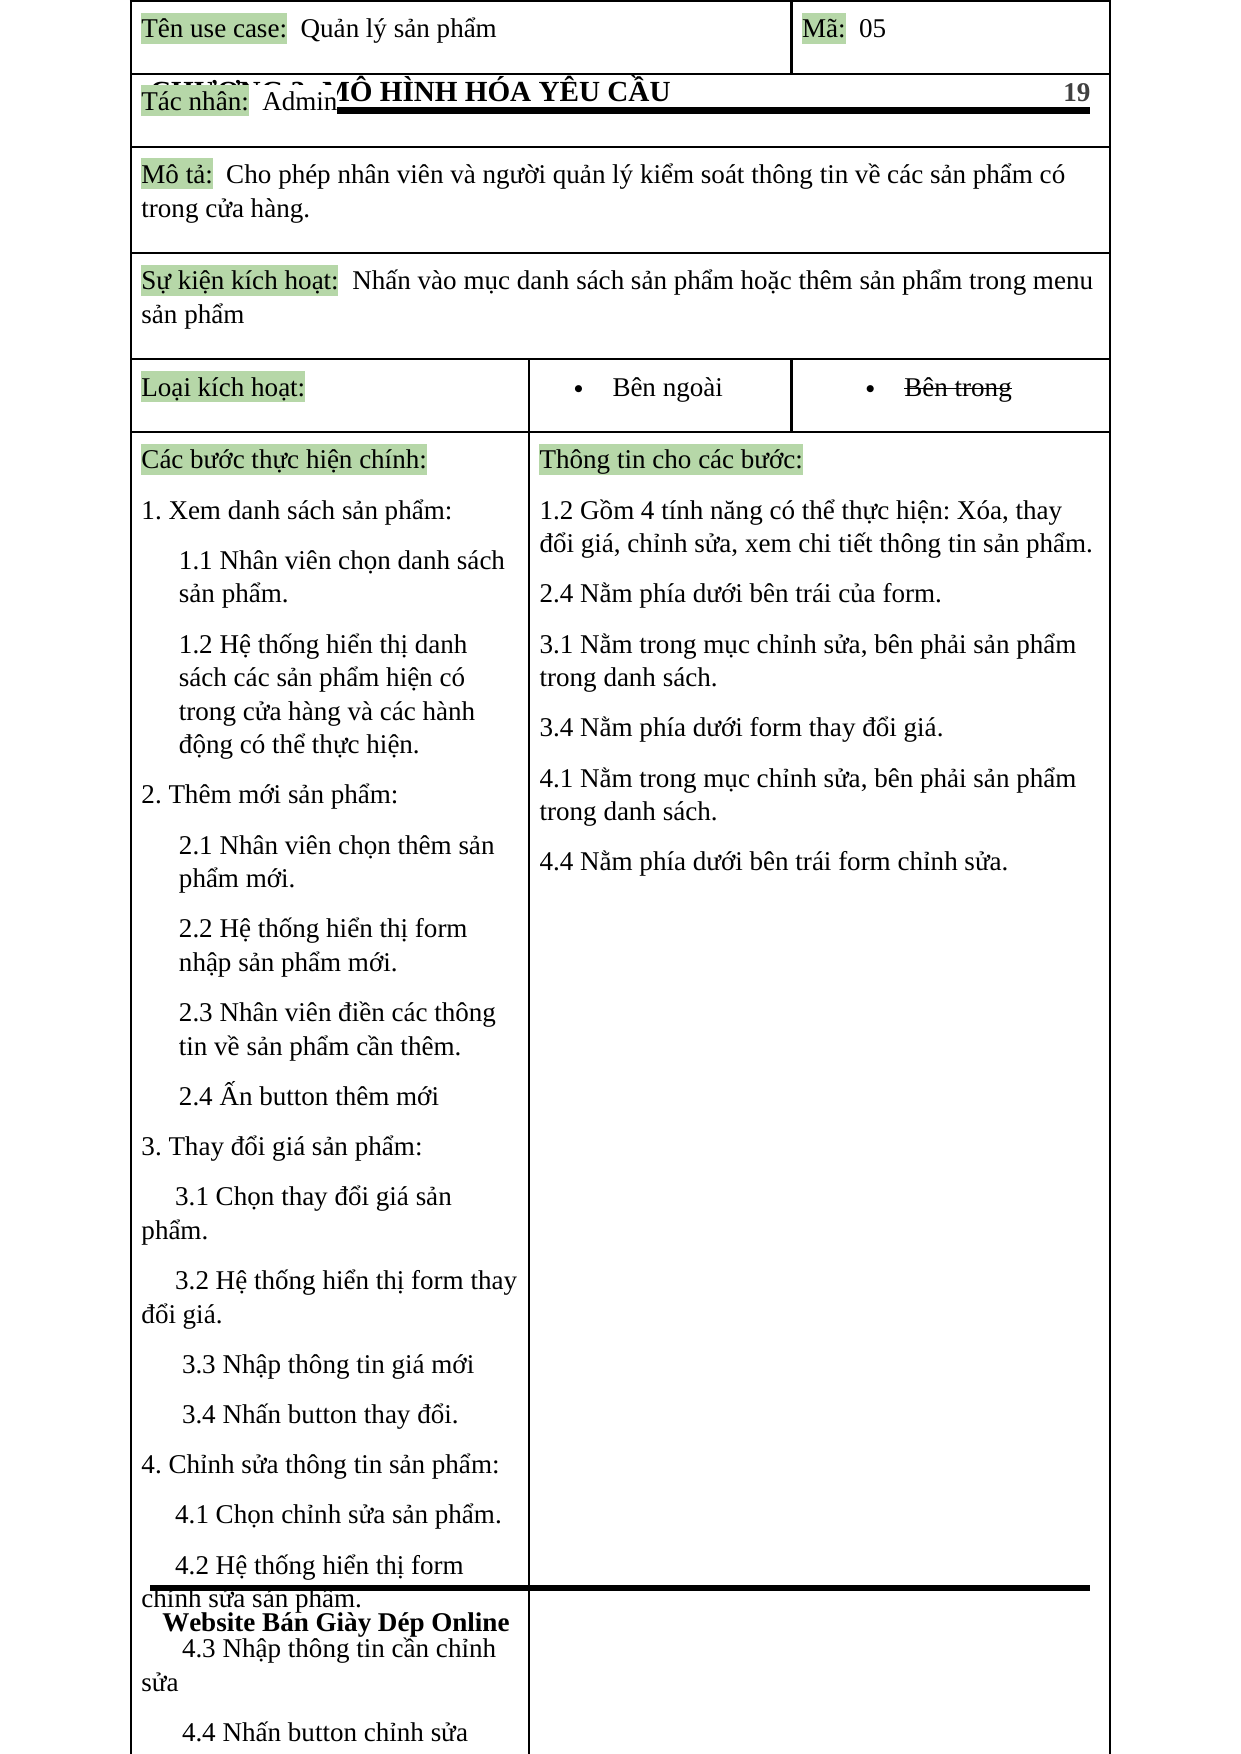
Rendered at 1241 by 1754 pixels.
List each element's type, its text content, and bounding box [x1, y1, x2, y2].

table_cell Loại kích hoạt: [132, 360, 528, 431]
table_header Tên use case: Quản lý sản phẩm [132, 2, 790, 73]
table_cell Thông tin cho các bước: 1.2 Gồm 4 tính năng có thể thực hiện: Xóa, thay đổi giá, chỉnh sửa, xem chi tiết thông tin sản phẩm. 2.4 Nằm phía dưới bên trái của form. 3.1 Nằm trong mục chỉnh sửa, bên phải sản phẩm trong danh sách. 3.4 Nằm phía dưới form thay đổi giá. 4.1 Nằm trong mục chỉnh sửa, bên phải sản phẩm trong danh sách. 4.4 Nằm phía dưới bên trái form chỉnh sửa. [530, 433, 1109, 1754]
table_cell Bên ngoài [530, 360, 790, 431]
table_header Mã: 05 [793, 2, 1109, 73]
table_cell Các bước thực hiện chính: 1. Xem danh sách sản phẩm: 1.1 Nhân viên chọn danh sách sản phẩm. 1.2 Hệ thống hiển thị danh sách các sản phẩm hiện có trong cửa hàng và các hành động có thể thực hiện. 2. Thêm mới sản phẩm: 2.1 Nhân viên chọn thêm sản phẩm mới. 2.2 Hệ thống hiển thị form nhập sản phẩm mới. 2.3 Nhân viên điền các thông tin về sản phẩm cần thêm. 2.4 Ấn button thêm mới 3. Thay đổi giá sản phẩm: 3.1 Chọn thay đổi giá sản phẩm. 3.2 Hệ thống hiển thị form thay đổi giá. 3.3 Nhập thông tin giá mới 3.4 Nhấn button thay đổi. 4. Chỉnh sửa thông tin sản phẩm: 4.1 Chọn chỉnh sửa sản phẩm. 4.2 Hệ thống hiển thị form chỉnh sửa sản phẩm. 4.3 Nhập thông tin cần chỉnh sửa 4.4 Nhấn button chỉnh sửa [132, 433, 528, 1754]
table_cell Mô tả: Cho phép nhân viên và người quản lý kiểm soát thông tin về các sản phẩm có trong cửa hàng. [132, 148, 1109, 252]
table_cell Bên trong [793, 360, 1109, 431]
table_cell Sự kiện kích hoạt: Nhấn vào mục danh sách sản phẩm hoặc thêm sản phẩm trong menu sản phẩm [132, 254, 1109, 358]
table_cell Tác nhân: Admin [132, 75, 1109, 146]
